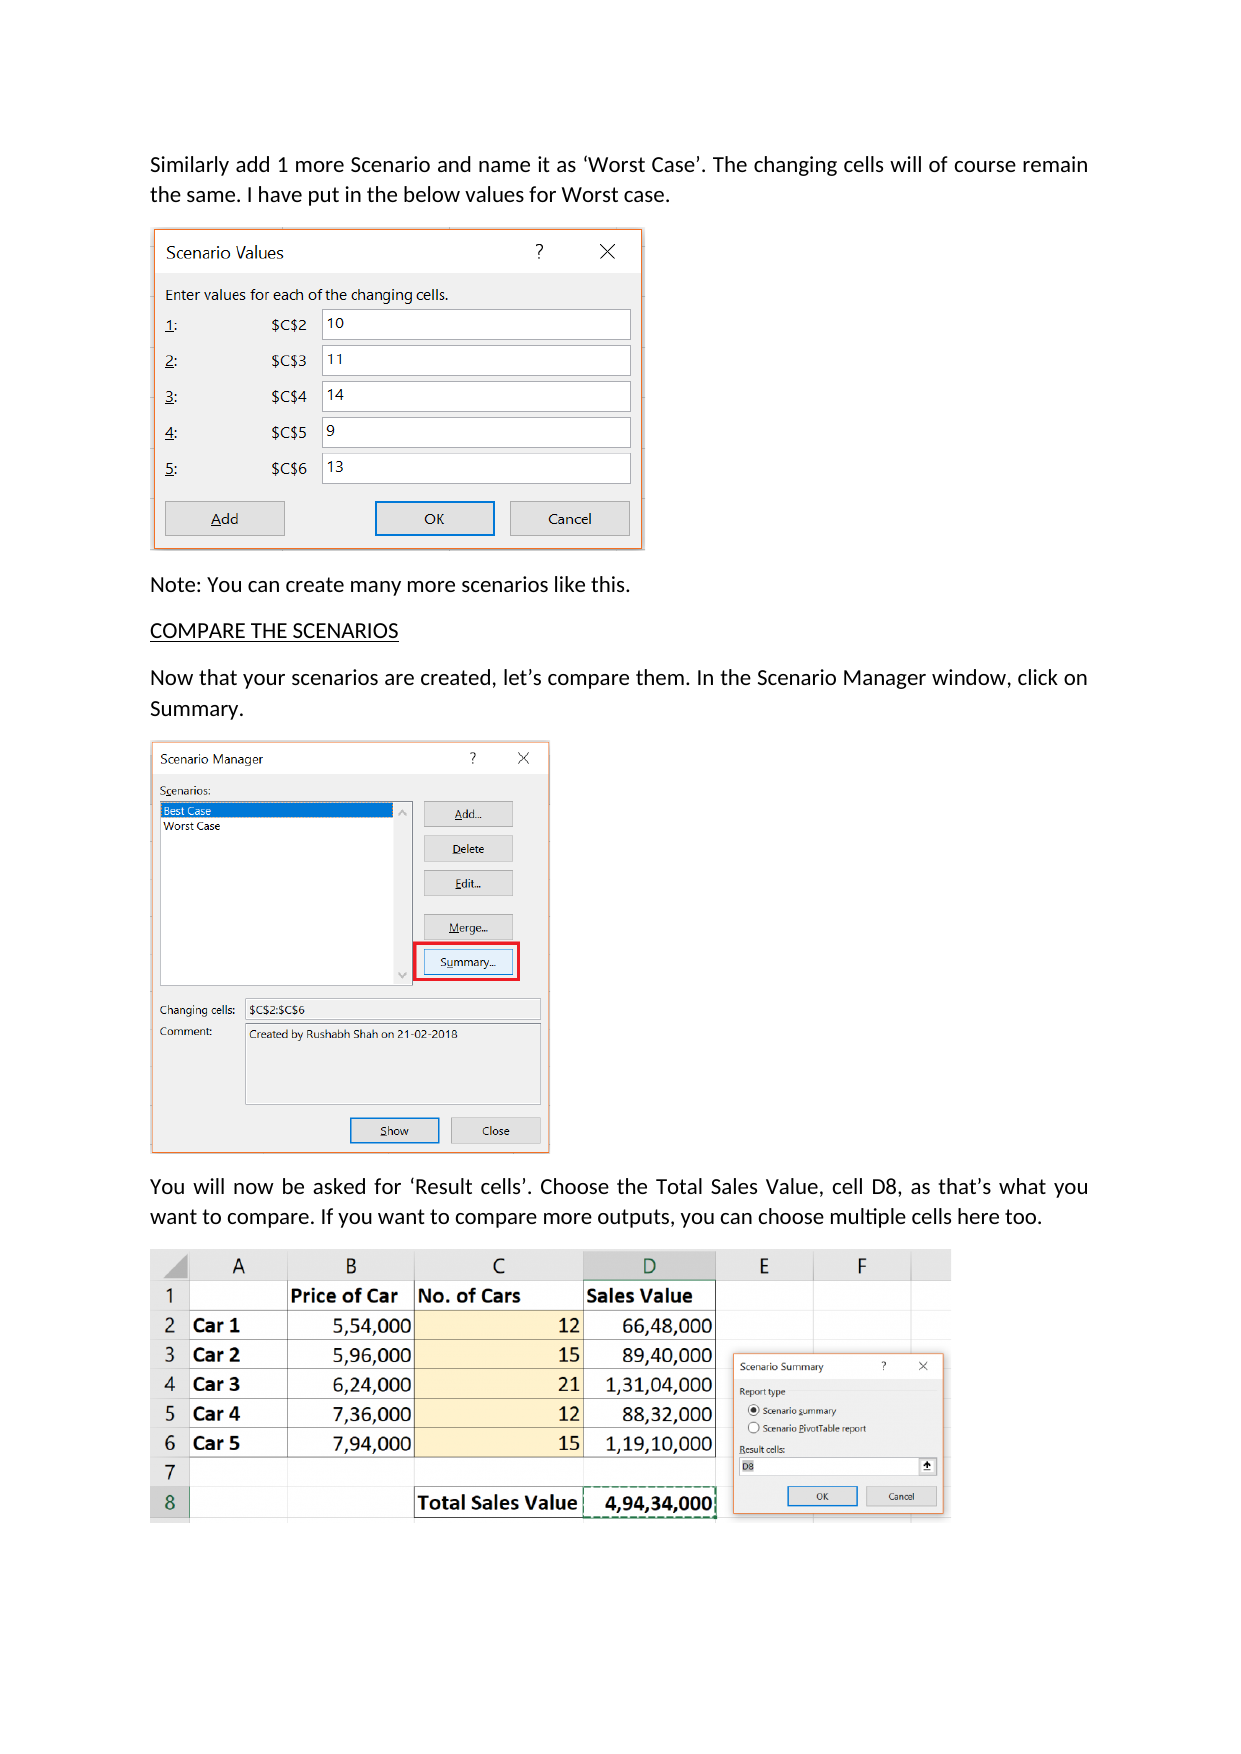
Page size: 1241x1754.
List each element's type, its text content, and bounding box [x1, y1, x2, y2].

text Note: You can create many more scenarios like this. [150, 570, 1090, 598]
picture [150, 740, 550, 1154]
picture [150, 1249, 952, 1523]
text COMPARE THE SCENARIOS [150, 617, 1090, 645]
picture [150, 227, 646, 551]
text Now that your scenarios are created, let’s compare them. In the Scenario Manager window, click on Summary. [150, 663, 1090, 722]
text You will now be asked for ‘Result cells’. Choose the Total Sales Value, cell D8, as that’s what you want to compare. If you want to compare more outputs, you can choose multiple cells here too. [150, 1172, 1090, 1230]
text Similarly add 1 more Scenario and name it as ‘Worst Case’. The changing cells will of course remain the same. I have put in the below values for Worst case. [150, 150, 1090, 208]
